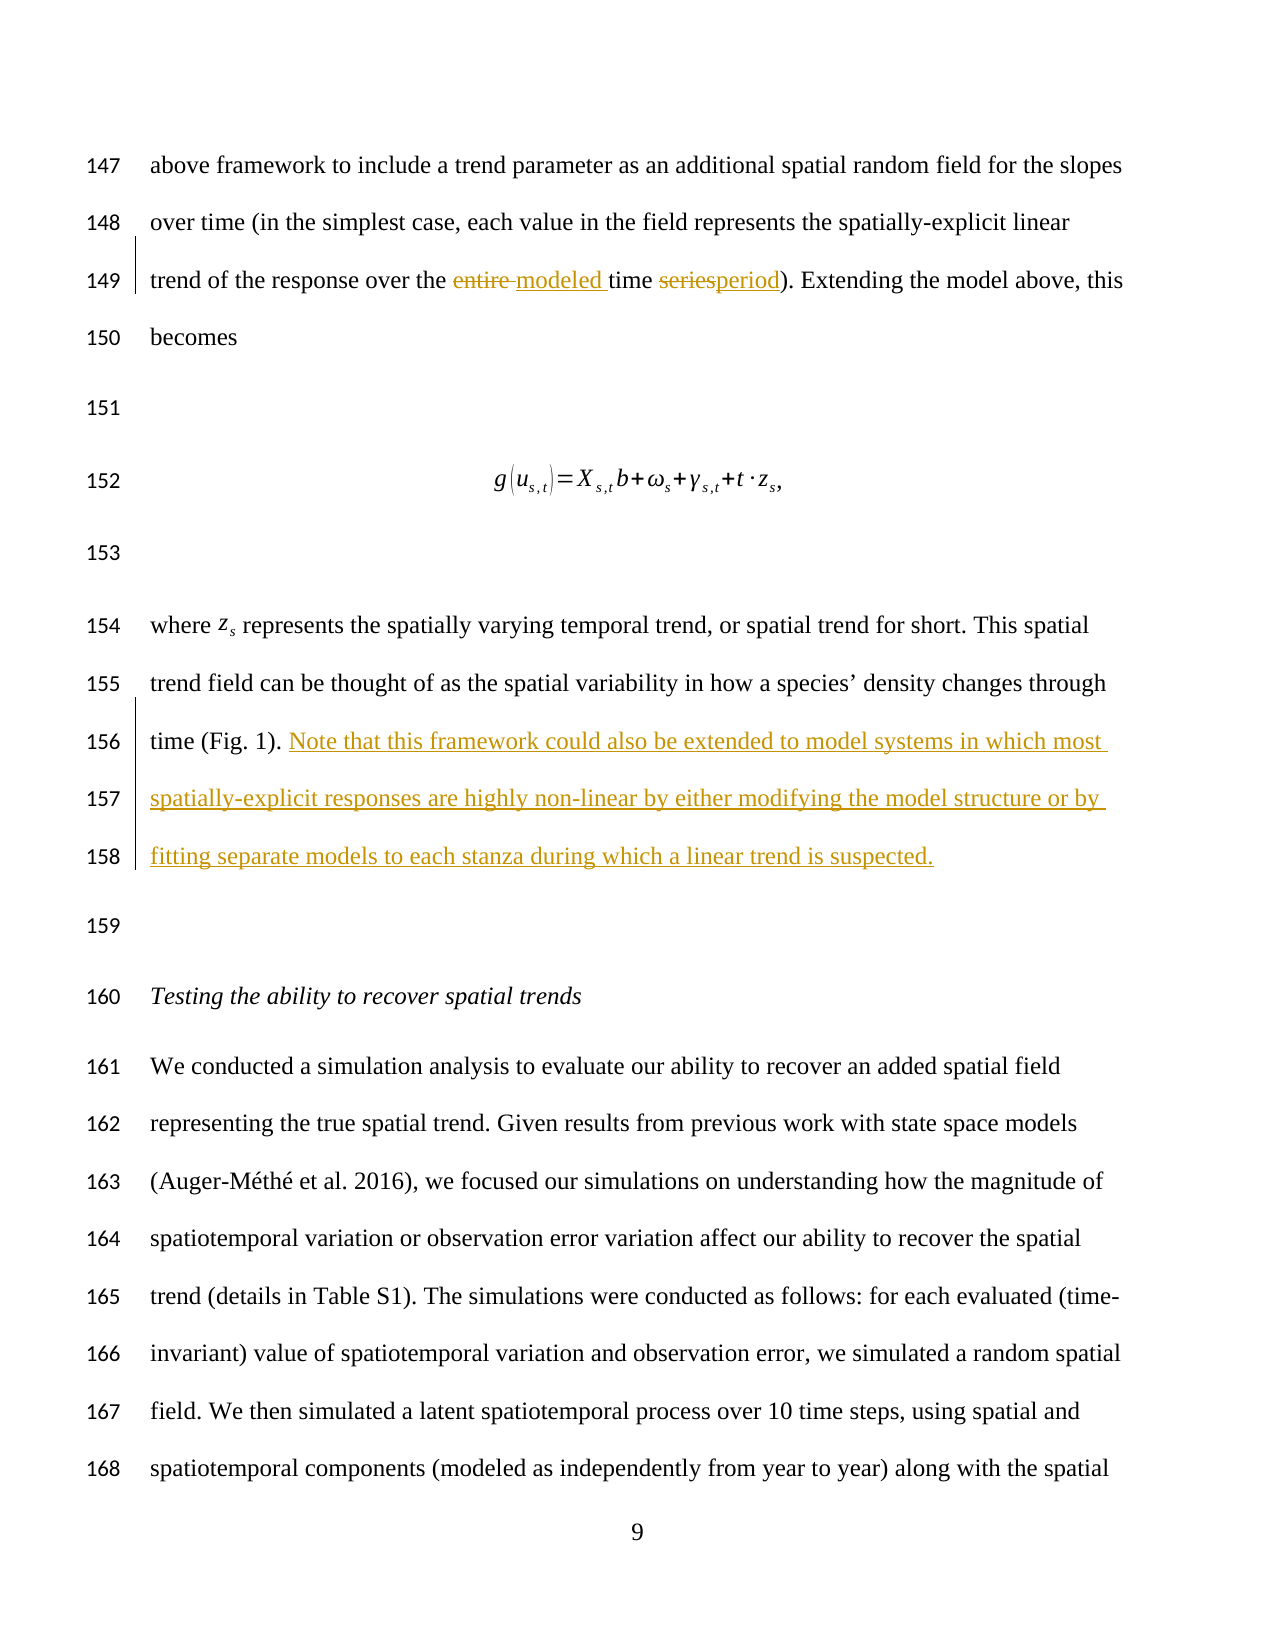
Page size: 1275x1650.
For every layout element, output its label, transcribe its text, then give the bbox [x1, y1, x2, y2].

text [150, 1051, 1125, 1482]
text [150, 150, 1125, 351]
text where represents the spatially varying temporal trend, or spatial trend for short. This spatial trend field can be thought of as the spatial variability in how a species’ density changes through time (Fig. 1). [150, 608, 1125, 870]
text Testing the ability to recover spatial trends [150, 981, 1125, 1010]
text , [150, 462, 1125, 497]
